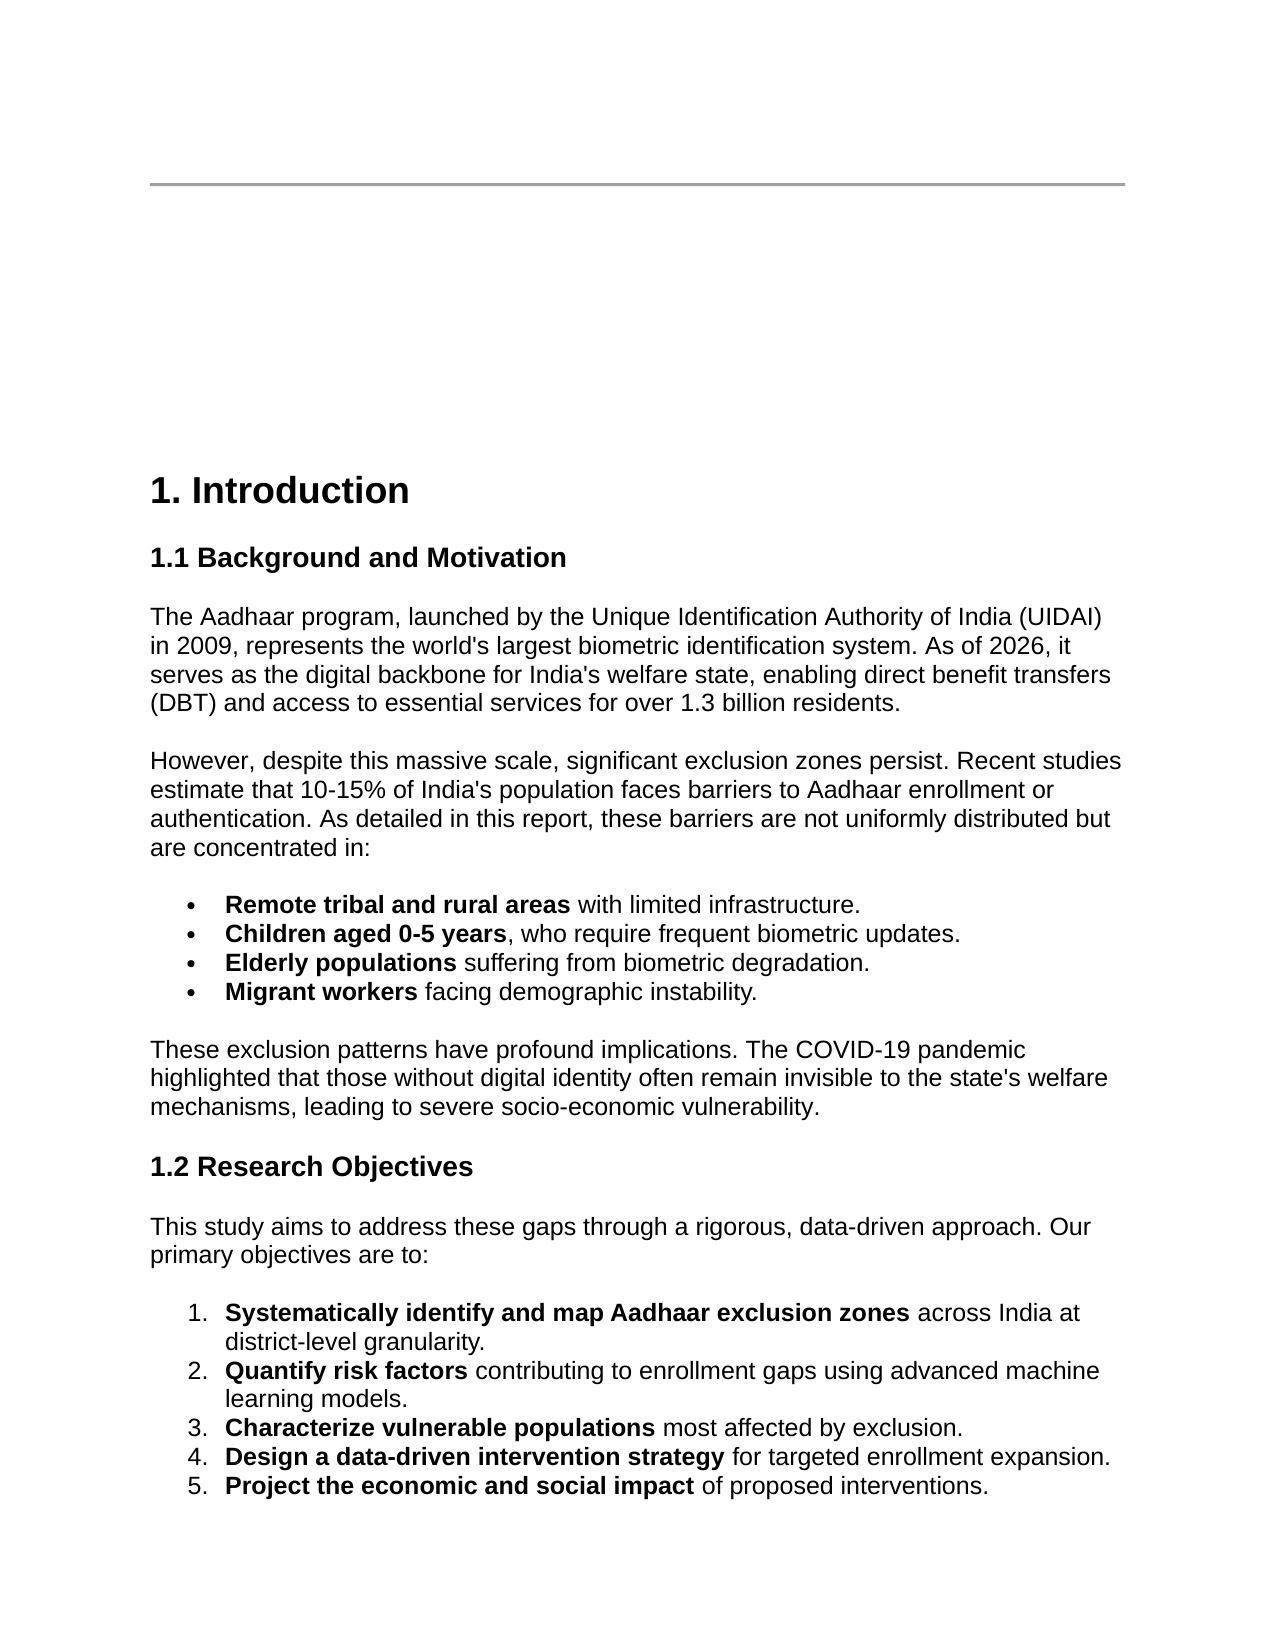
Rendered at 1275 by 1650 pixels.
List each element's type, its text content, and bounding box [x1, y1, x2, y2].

list Design a data-driven intervention strategy for targeted enrollment expansion. [187, 1442, 1125, 1471]
list Characterize vulnerable populations most affected by exclusion. [187, 1413, 1125, 1442]
list Elderly populations suffering from biometric degradation. [187, 948, 1125, 977]
list Remote tribal and rural areas with limited infrastructure. [187, 890, 1125, 919]
subtitle 1. Introduction [150, 468, 1125, 511]
text The Aadhaar program, launched by the Unique Identification Authority of India (UIDAI) in 2009, represents the world's largest biometric identification system. As of 2026, it serves as the digital backbone for India's welfare state, enabling direct benefit transfers (DBT) and access to essential services for over 1.3 billion residents. [150, 602, 1125, 717]
text These exclusion patterns have profound implications. The COVID-19 pandemic highlighted that those without digital identity often remain invisible to the state's welfare mechanisms, leading to severe socio-economic vulnerability. [150, 1034, 1125, 1121]
list Children aged 0-5 years, who require frequent biometric updates. [187, 919, 1125, 948]
subtitle 1.1 Background and Motivation [150, 541, 1125, 573]
text However, despite this massive scale, significant exclusion zones persist. Recent studies estimate that 10-15% of India's population faces barriers to Aadhaar enrollment or authentication. As detailed in this report, these barriers are not uniformly distributed but are concentrated in: [150, 746, 1125, 861]
list Quantify risk factors contributing to enrollment gaps using advanced machine learning models. [187, 1356, 1125, 1413]
list Systematically identify and map Aadhaar exclusion zones across India at district-level granularity. [187, 1298, 1125, 1356]
subtitle 1.2 Research Objectives [150, 1150, 1125, 1182]
list Project the economic and social impact of proposed interventions. [187, 1471, 1125, 1499]
list Migrant workers facing demographic instability. [187, 977, 1125, 1005]
text This study aims to address these gaps through a rigorous, data-driven approach. Our primary objectives are to: [150, 1212, 1125, 1269]
